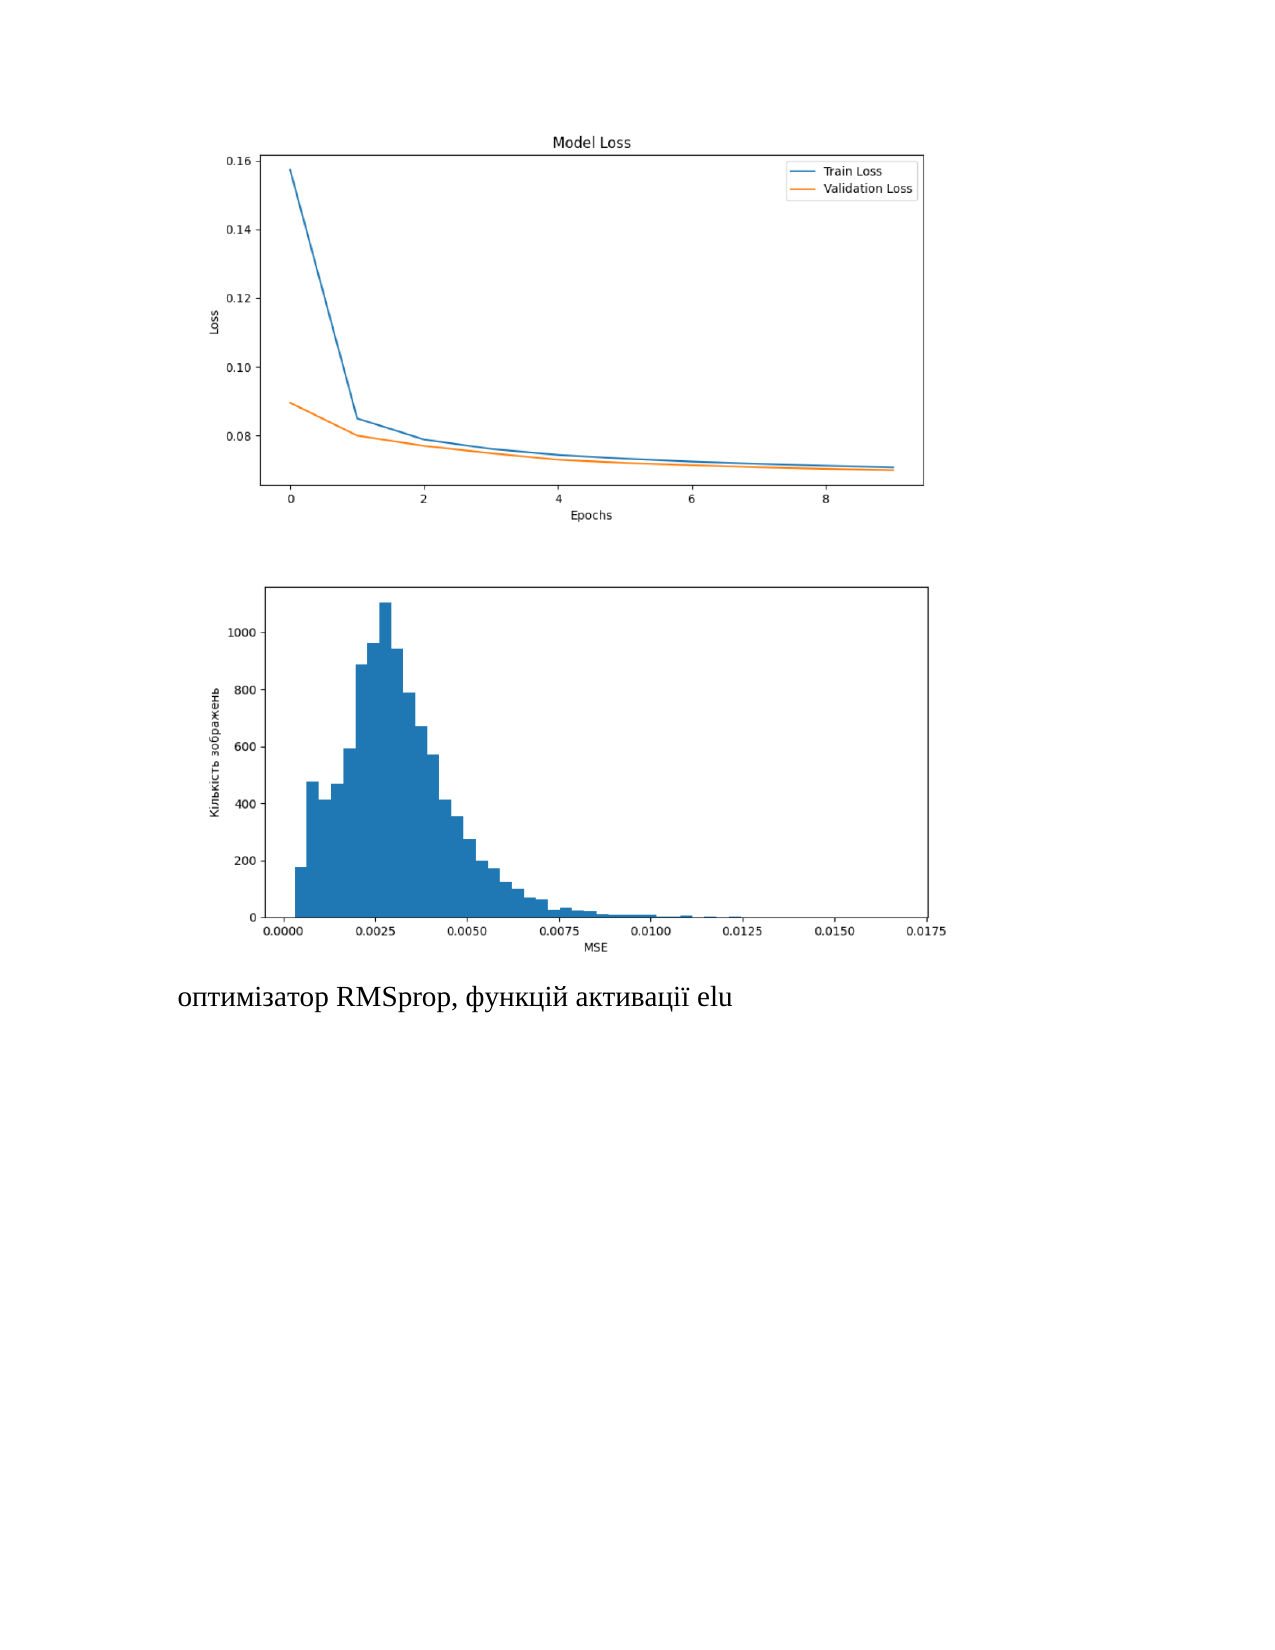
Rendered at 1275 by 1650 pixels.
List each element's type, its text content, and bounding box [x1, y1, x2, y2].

picture [177, 118, 977, 528]
picture [177, 539, 1008, 961]
text оптимізатор RMSprop, функцій активації elu [177, 979, 1187, 1012]
